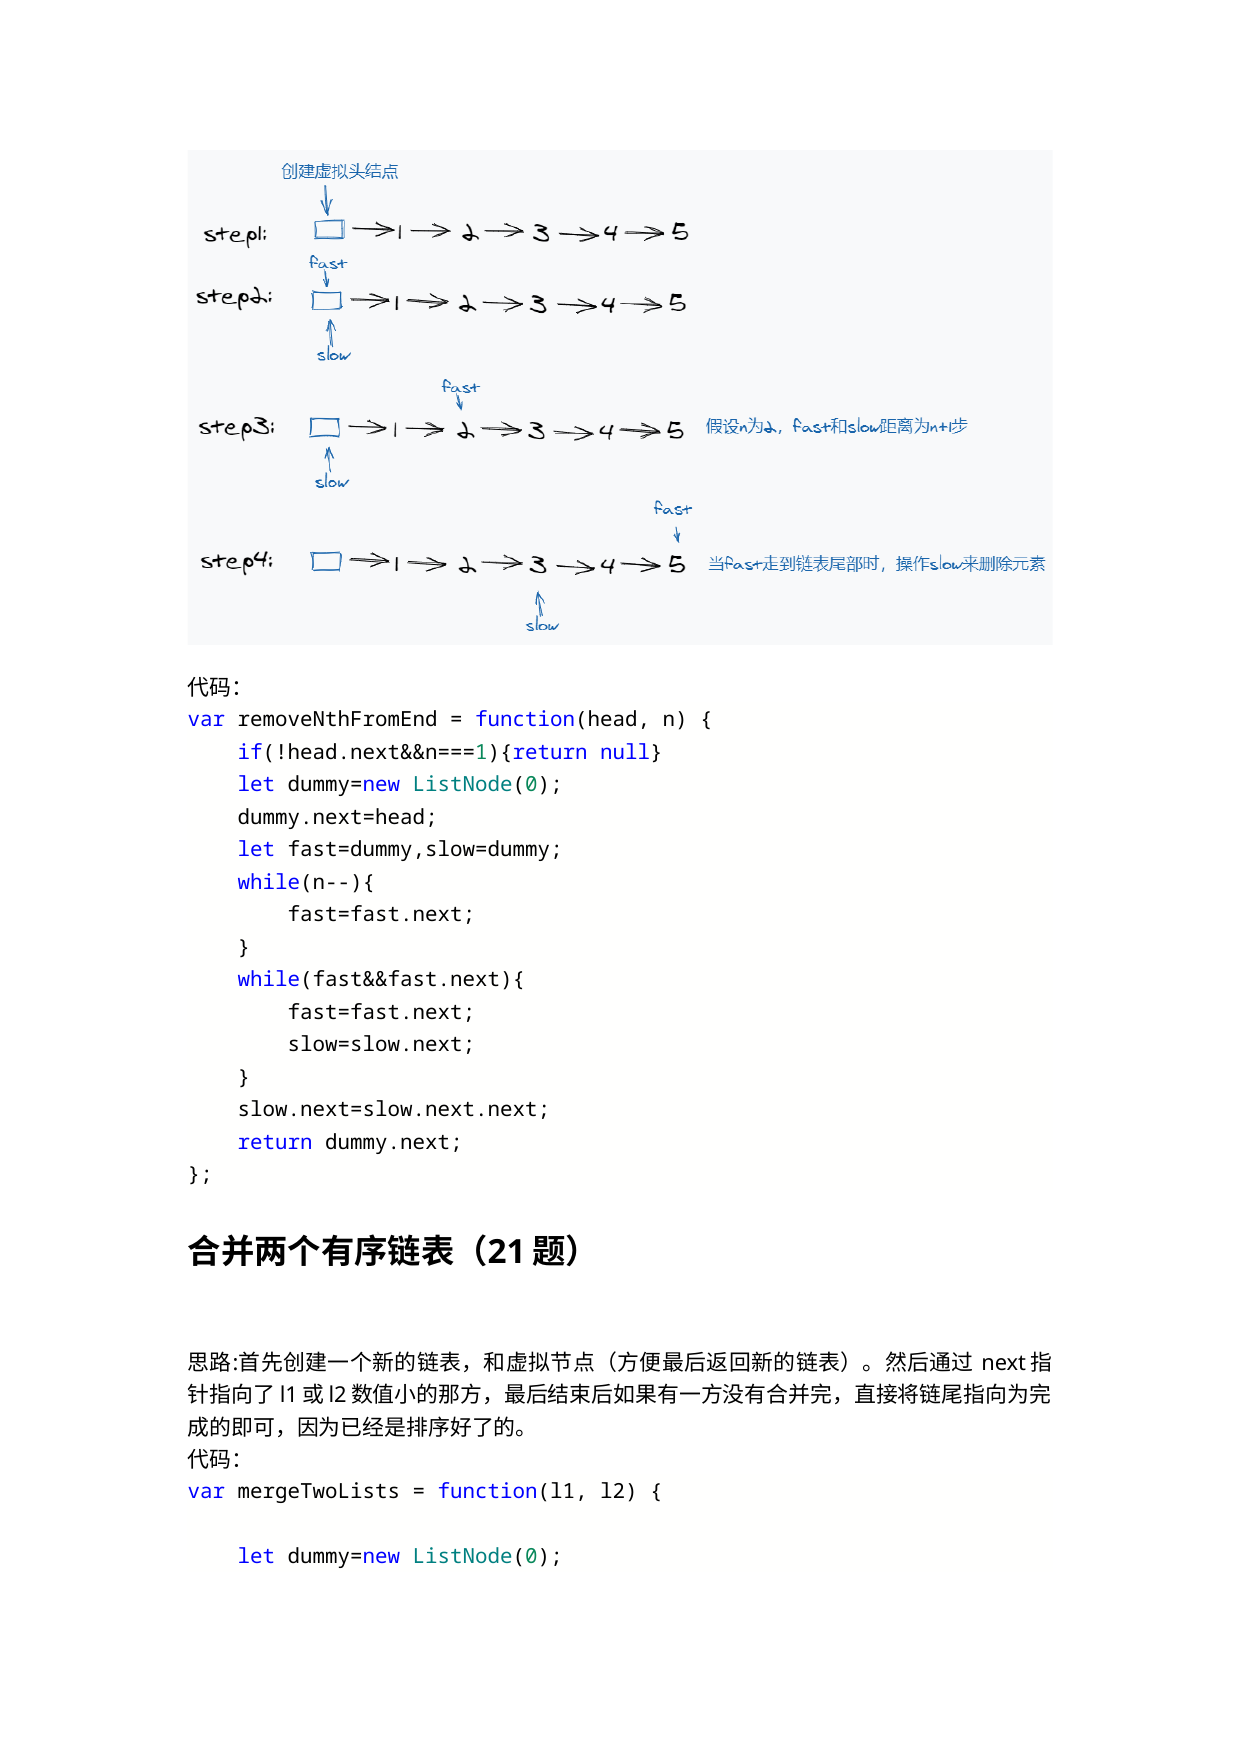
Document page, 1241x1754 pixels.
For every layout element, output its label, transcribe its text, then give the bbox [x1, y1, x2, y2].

text }; [187, 1157, 1053, 1190]
text fast=fast.next; [187, 897, 1053, 930]
text while(fast&&fast.next){ [187, 962, 1053, 995]
text let fast=dummy,slow=dummy; [187, 832, 1053, 865]
text 思路:首先创建一个新的链表，和虚拟节点（方便最后返回新的链表）。然后通过next指针指向了l1或l2数值小的那方，最后结束后如果有一方没有合并完，直接将链尾指向为完成的即可，因为已经是排序好了的。 [187, 1344, 1053, 1442]
picture [187, 150, 1053, 645]
text let dummy=new ListNode(0); [187, 1539, 1053, 1572]
text var removeNthFromEnd = function(head, n) { [187, 702, 1053, 735]
text slow.next=slow.next.next; [187, 1092, 1053, 1125]
text 代码： [187, 670, 1053, 702]
text let dummy=new ListNode(0); [187, 767, 1053, 800]
text while(n--){ [187, 865, 1053, 897]
text fast=fast.next; [187, 995, 1053, 1027]
text if(!head.next&&n===1){return null} [187, 735, 1053, 767]
text } [187, 930, 1053, 962]
text 代码： [187, 1442, 1053, 1474]
text } [187, 1060, 1053, 1092]
subtitle 合并两个有序链表（21题） [187, 1217, 1053, 1282]
text dummy.next=head; [187, 800, 1053, 832]
text slow=slow.next; [187, 1027, 1053, 1060]
text return dummy.next; [187, 1125, 1053, 1157]
text var mergeTwoLists = function(l1, l2) { [187, 1474, 1053, 1507]
